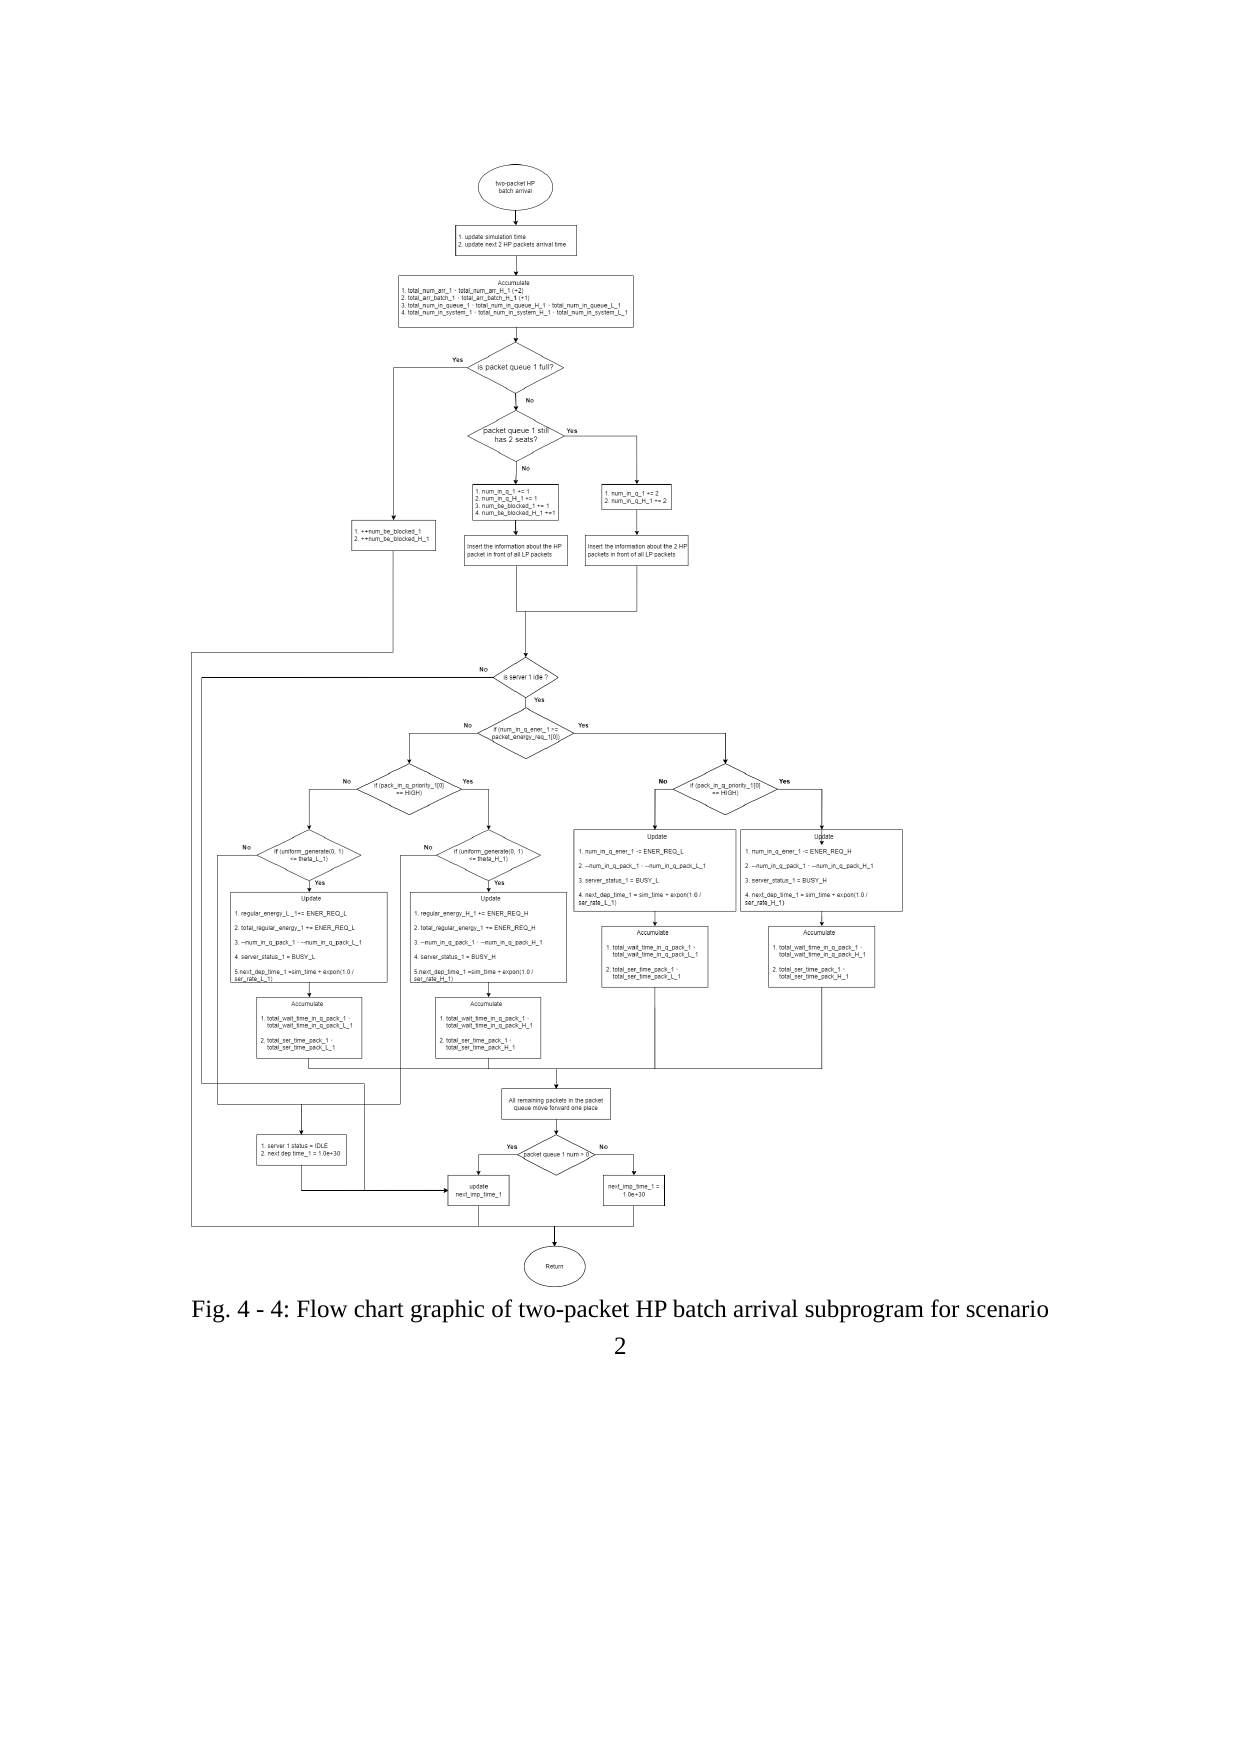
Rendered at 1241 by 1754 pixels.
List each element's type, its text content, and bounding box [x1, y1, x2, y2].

picture [187, 164, 903, 1287]
